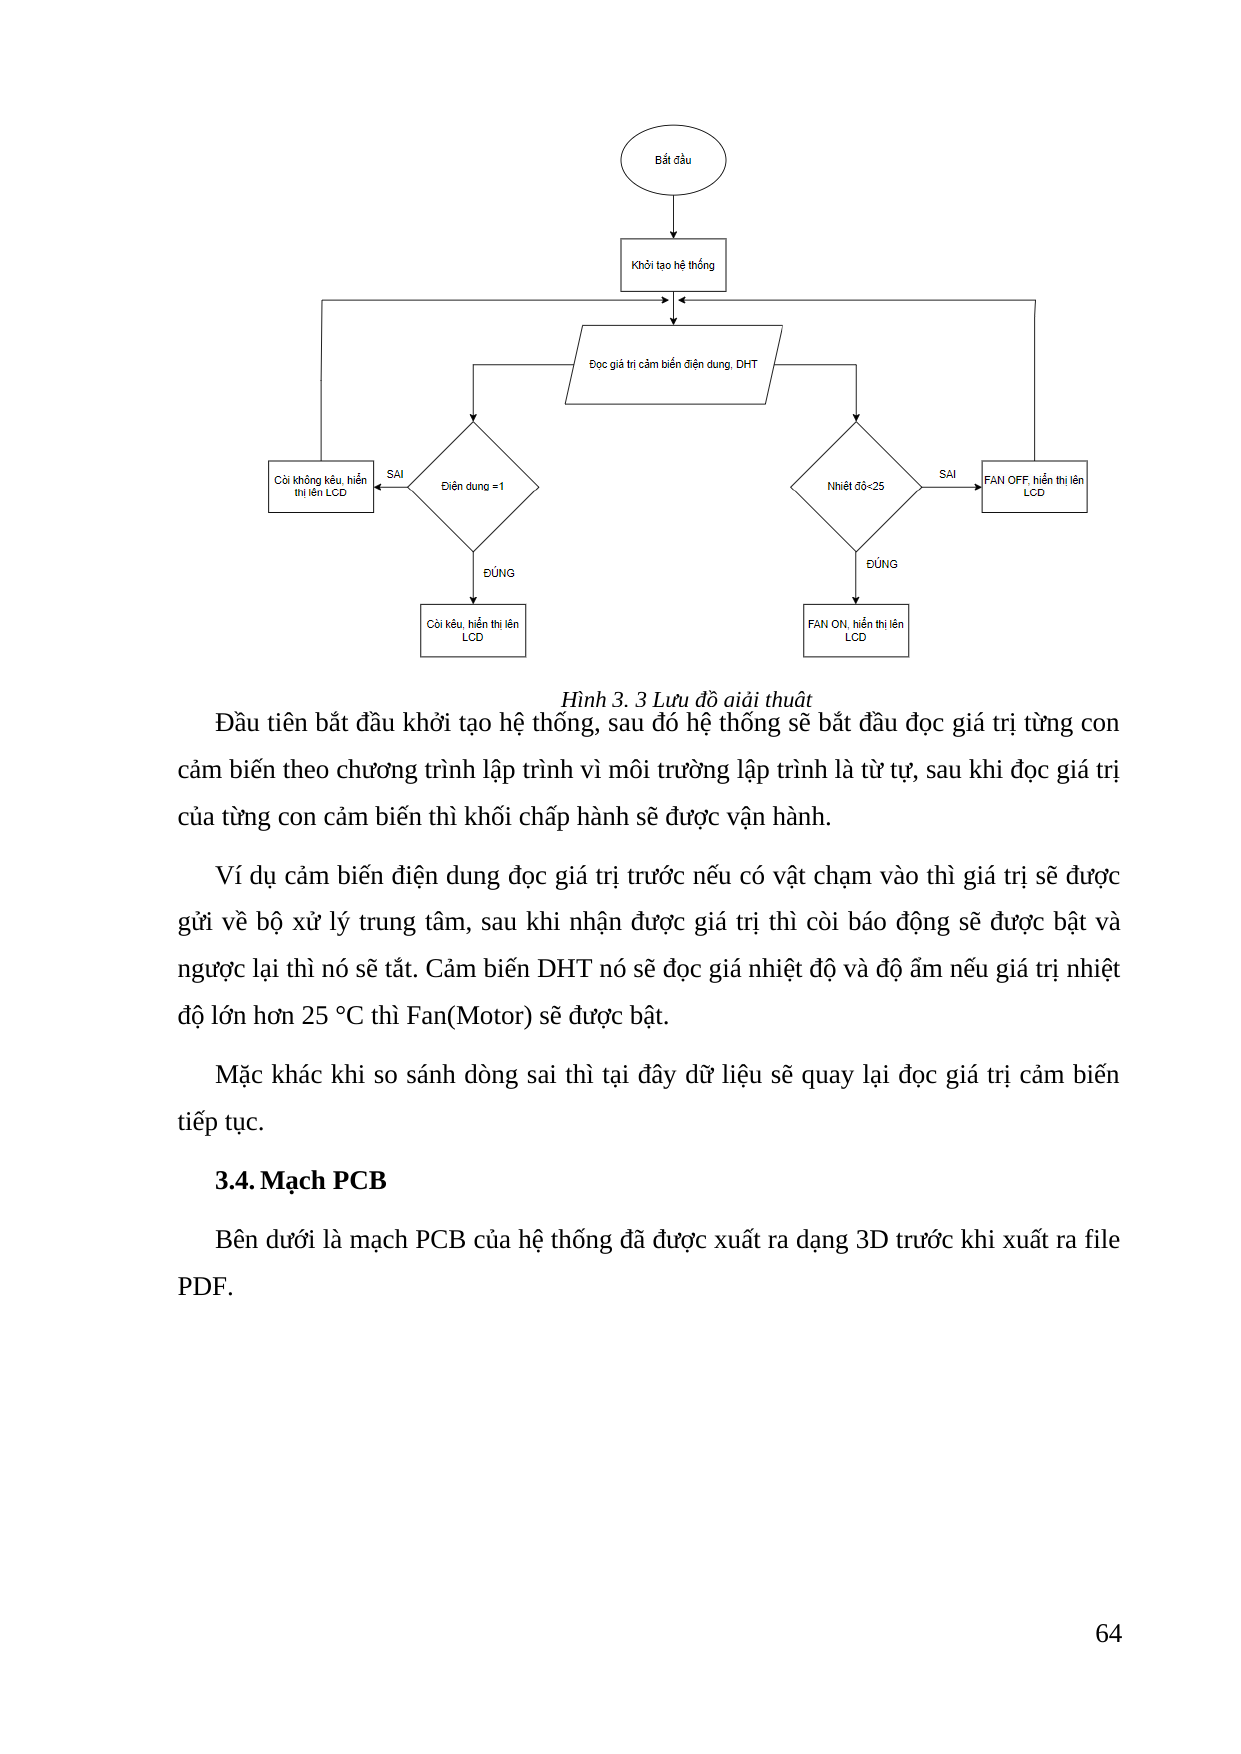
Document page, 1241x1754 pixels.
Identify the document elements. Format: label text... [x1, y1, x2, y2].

text Ví dụ cảm biến điện dung đọc giá trị trước nếu có vật chạm vào thì giá trị sẽ được gửi về bộ xử lý trung tâm, sau khi nhận được giá trị thì còi báo động sẽ được bật và ngược lại thì nó sẽ tắt. Cảm biến DHT nó sẽ đọc giá nhiệt độ và độ ẩm nếu giá trị nhiệt độ lớn hơn 25 °C thì Fan(Motor) sẽ được bật. [177, 859, 1122, 1030]
subtitle Mạch PCB [215, 1164, 1122, 1195]
text Bên dưới là mạch PCB của hệ thống đã được xuất ra dạng 3D trước khi xuất ra file PDF. [177, 1223, 1122, 1301]
text Mặc khác khi so sánh dòng sai thì tại đây dữ liệu sẽ quay lại đọc giá trị cảm biến tiếp tục. [177, 1058, 1122, 1136]
picture [215, 117, 1161, 677]
